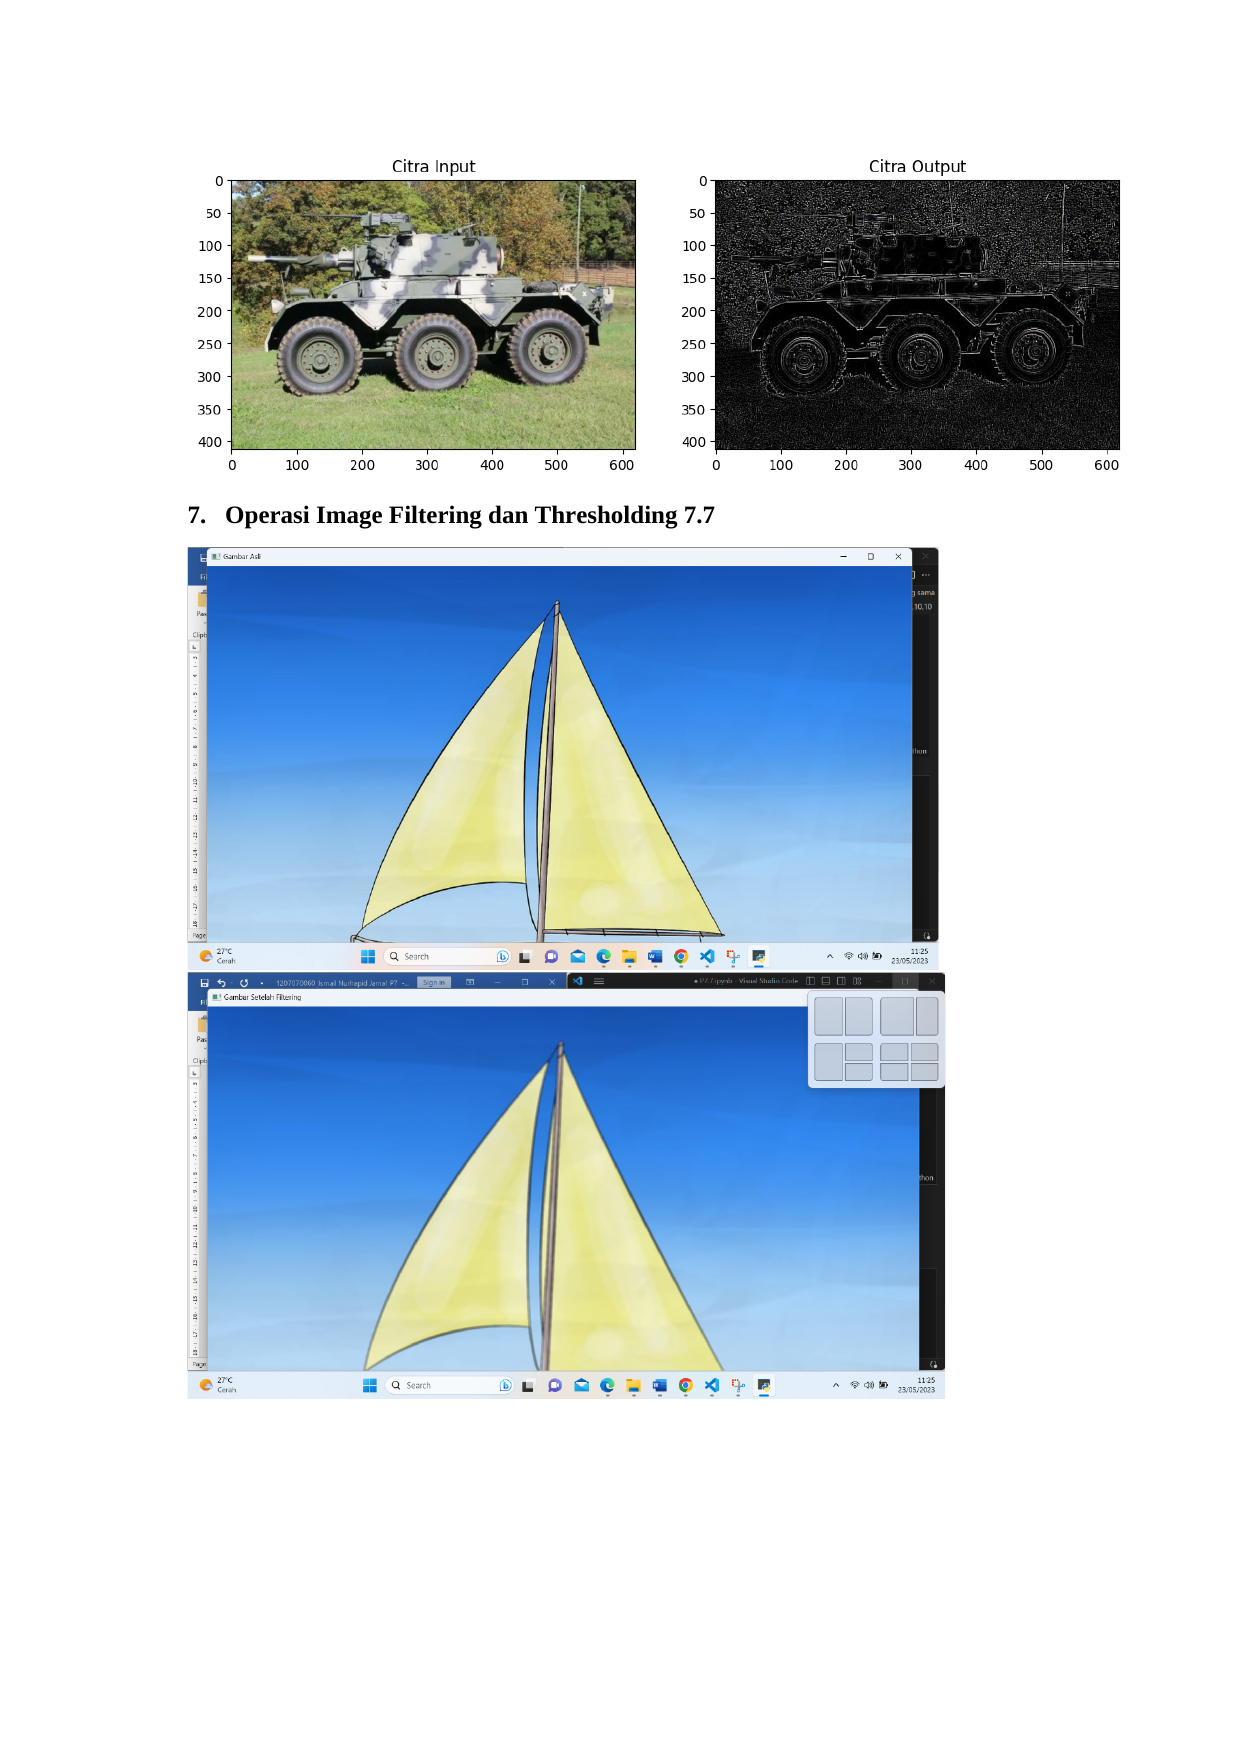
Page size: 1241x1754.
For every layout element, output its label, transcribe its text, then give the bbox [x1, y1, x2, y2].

picture [187, 150, 1128, 481]
picture [187, 972, 946, 1399]
picture [187, 547, 939, 970]
list Operasi Image Filtering dan Thresholding 7.7 [187, 500, 1090, 528]
